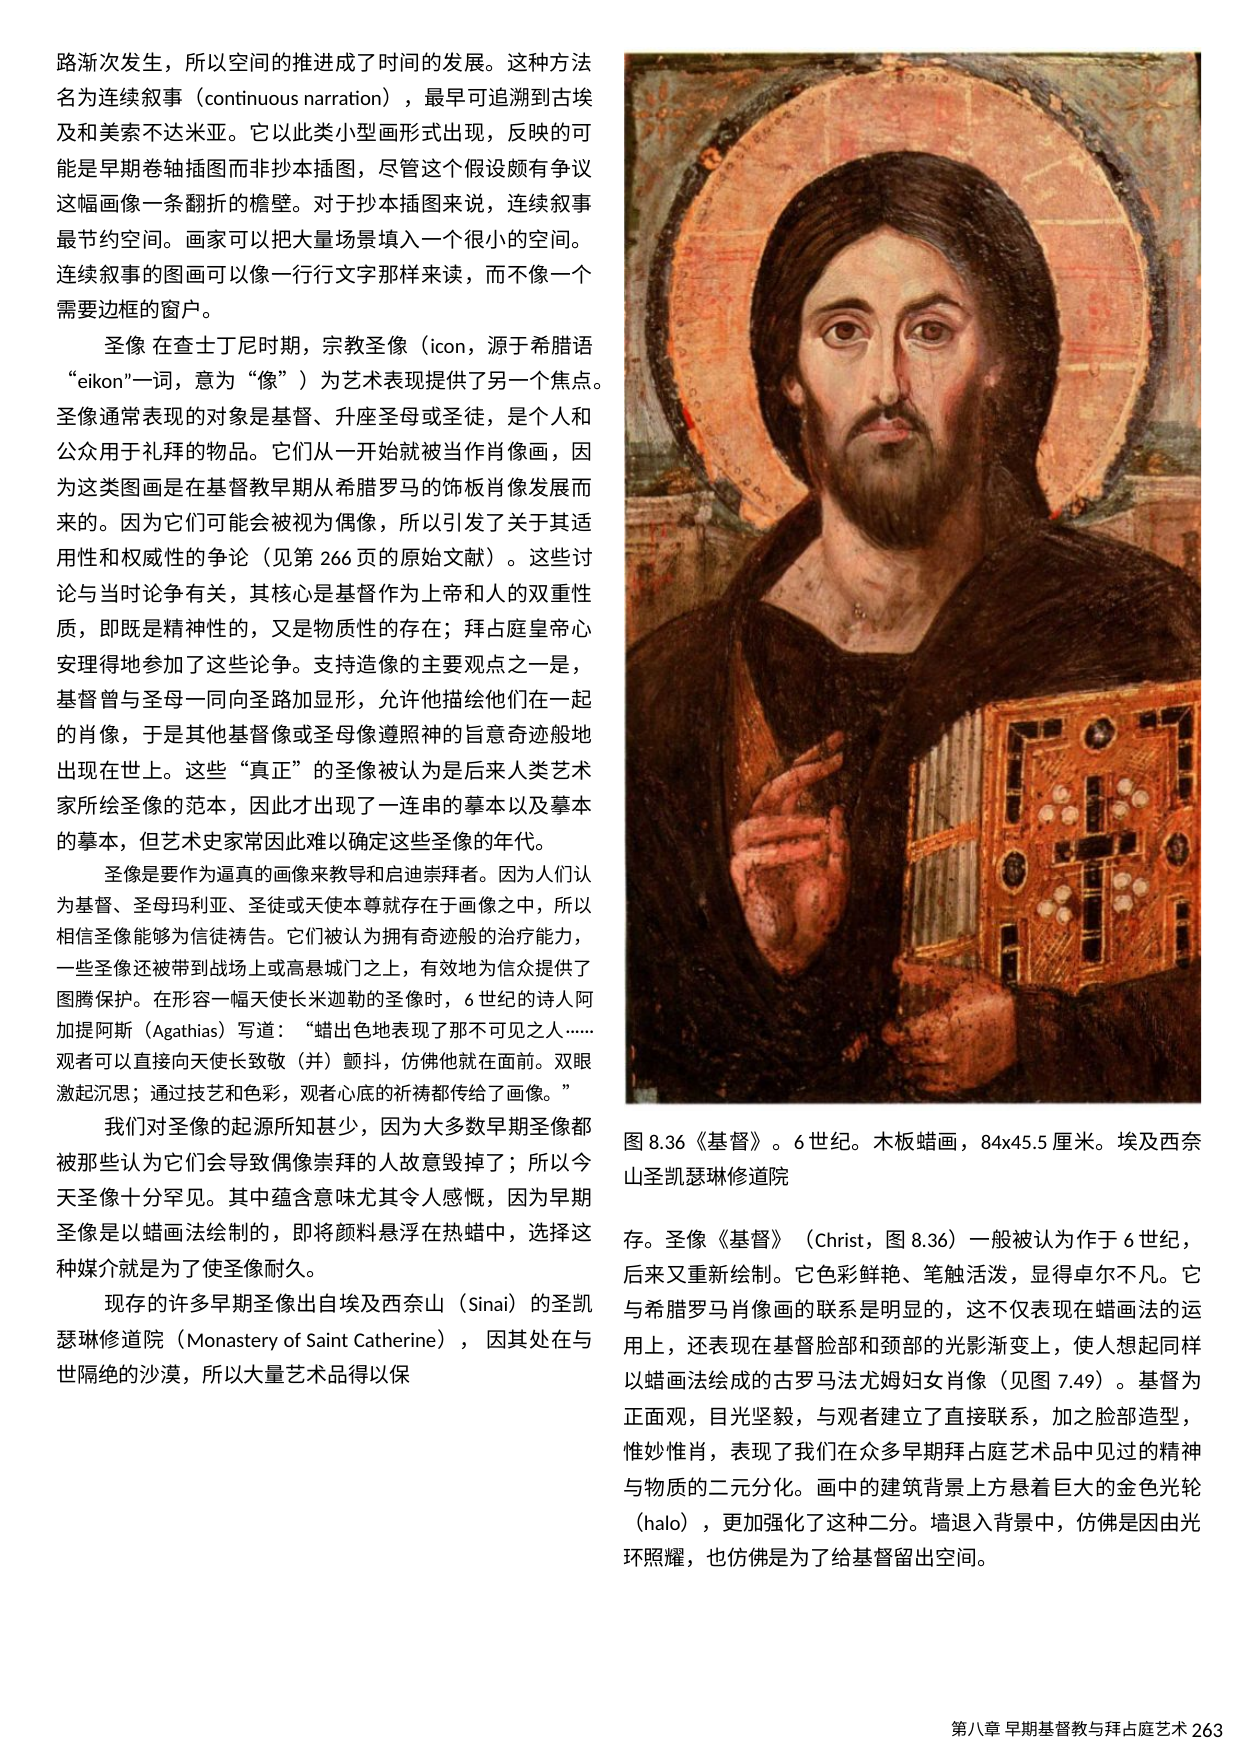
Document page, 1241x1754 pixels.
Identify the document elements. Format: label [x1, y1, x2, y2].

picture [624, 47, 1202, 1111]
